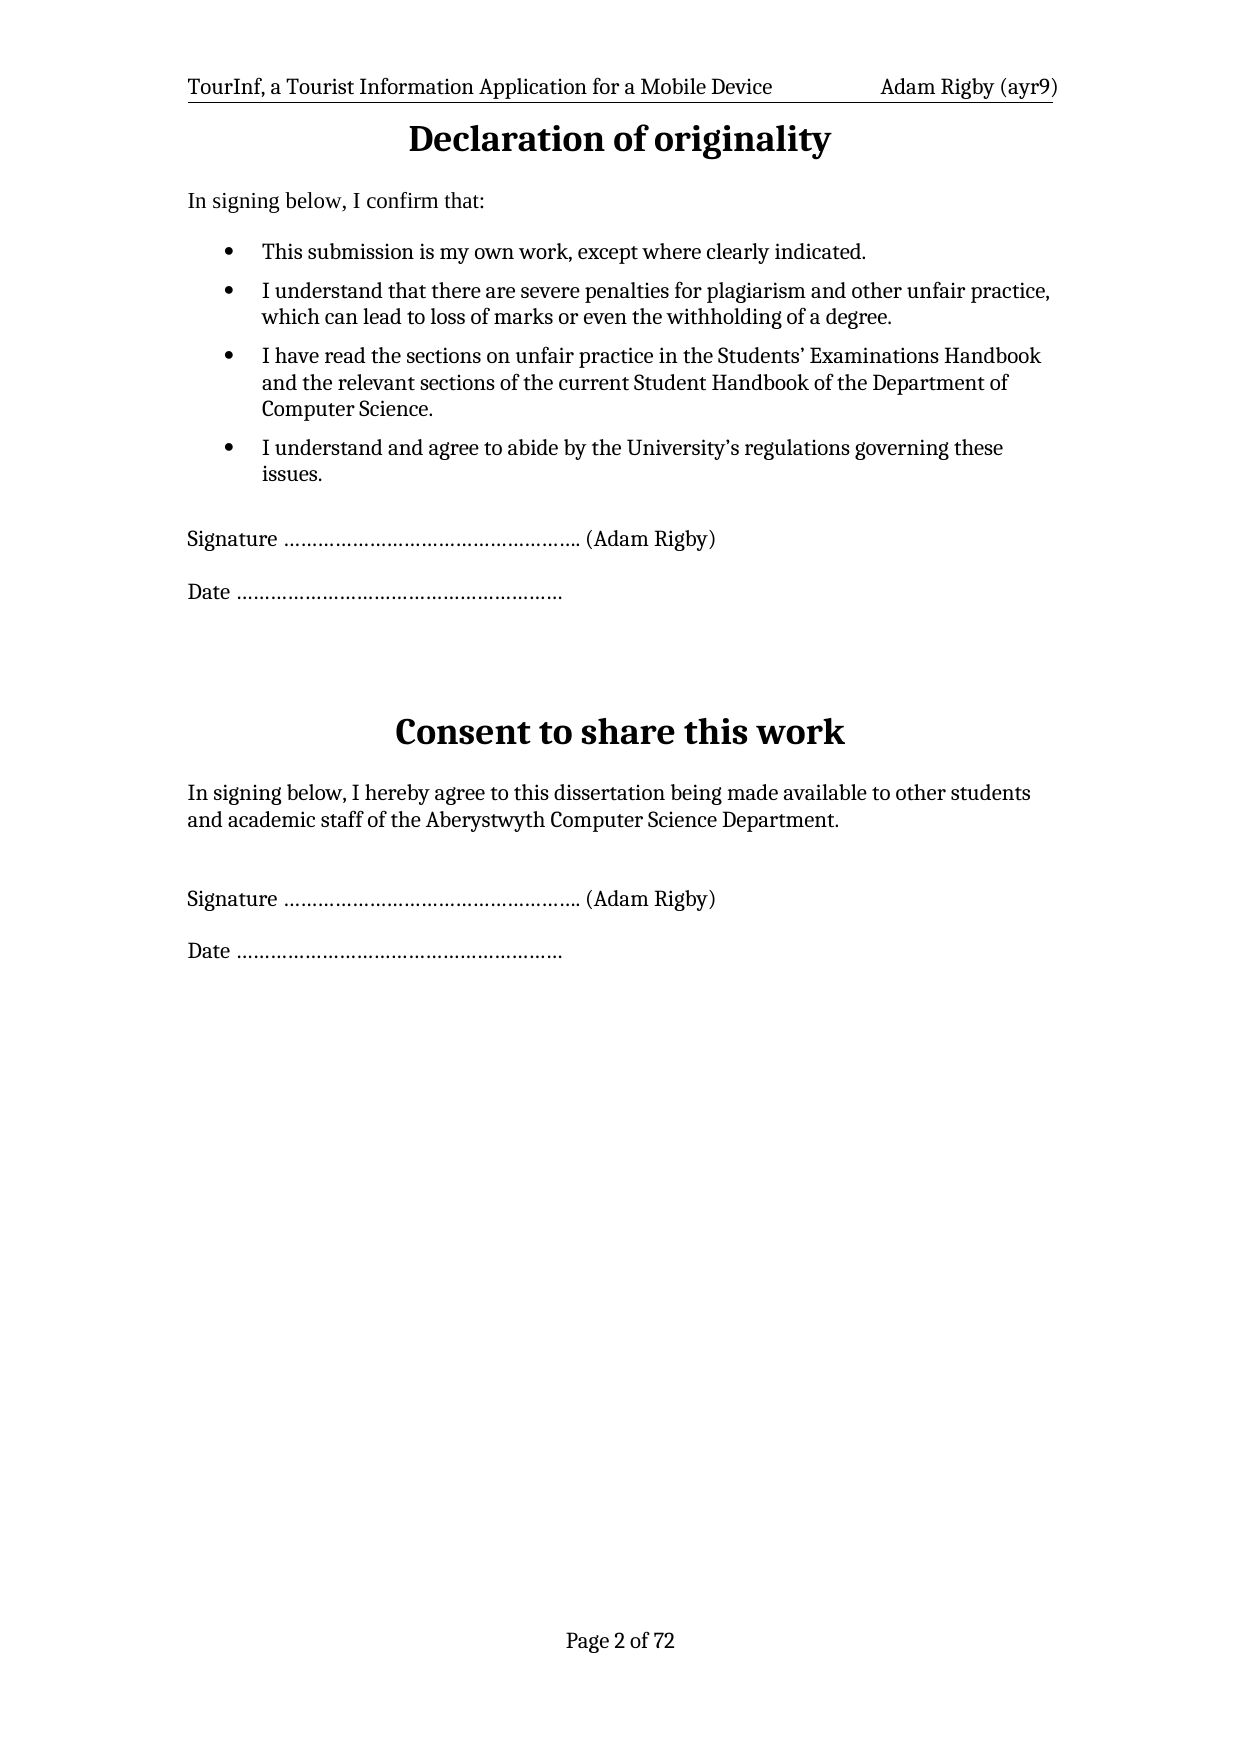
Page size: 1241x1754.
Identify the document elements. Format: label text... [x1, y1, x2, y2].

text In signing below, I confirm that: [187, 188, 1053, 214]
text Date ………………………………………………… [187, 579, 1053, 605]
text Declaration of originality [187, 118, 1053, 161]
list I have read the sections on unfair practice in the Students’ Examinations Handbook and the relevant sections of the current Student Handbook of the Department of Computer Science. [225, 343, 1053, 422]
text Date ………………………………………………… [187, 938, 1053, 964]
text Consent to share this work [187, 711, 1053, 754]
text Signature ……………………………………………. (Adam Rigby) [187, 526, 1053, 552]
text Signature ……………………………………………. (Adam Rigby) [187, 886, 1053, 912]
text In signing below, I hereby agree to this dissertation being made available to other students and academic staff of the Aberystwyth Computer Science Department. [187, 780, 1053, 833]
list I understand that there are severe penalties for plagiarism and other unfair practice, which can lead to loss of marks or even the withholding of a degree. [225, 278, 1053, 331]
list This submission is my own work, except where clearly indicated. [225, 239, 1053, 265]
list I understand and agree to abide by the University’s regulations governing these issues. [225, 434, 1053, 487]
